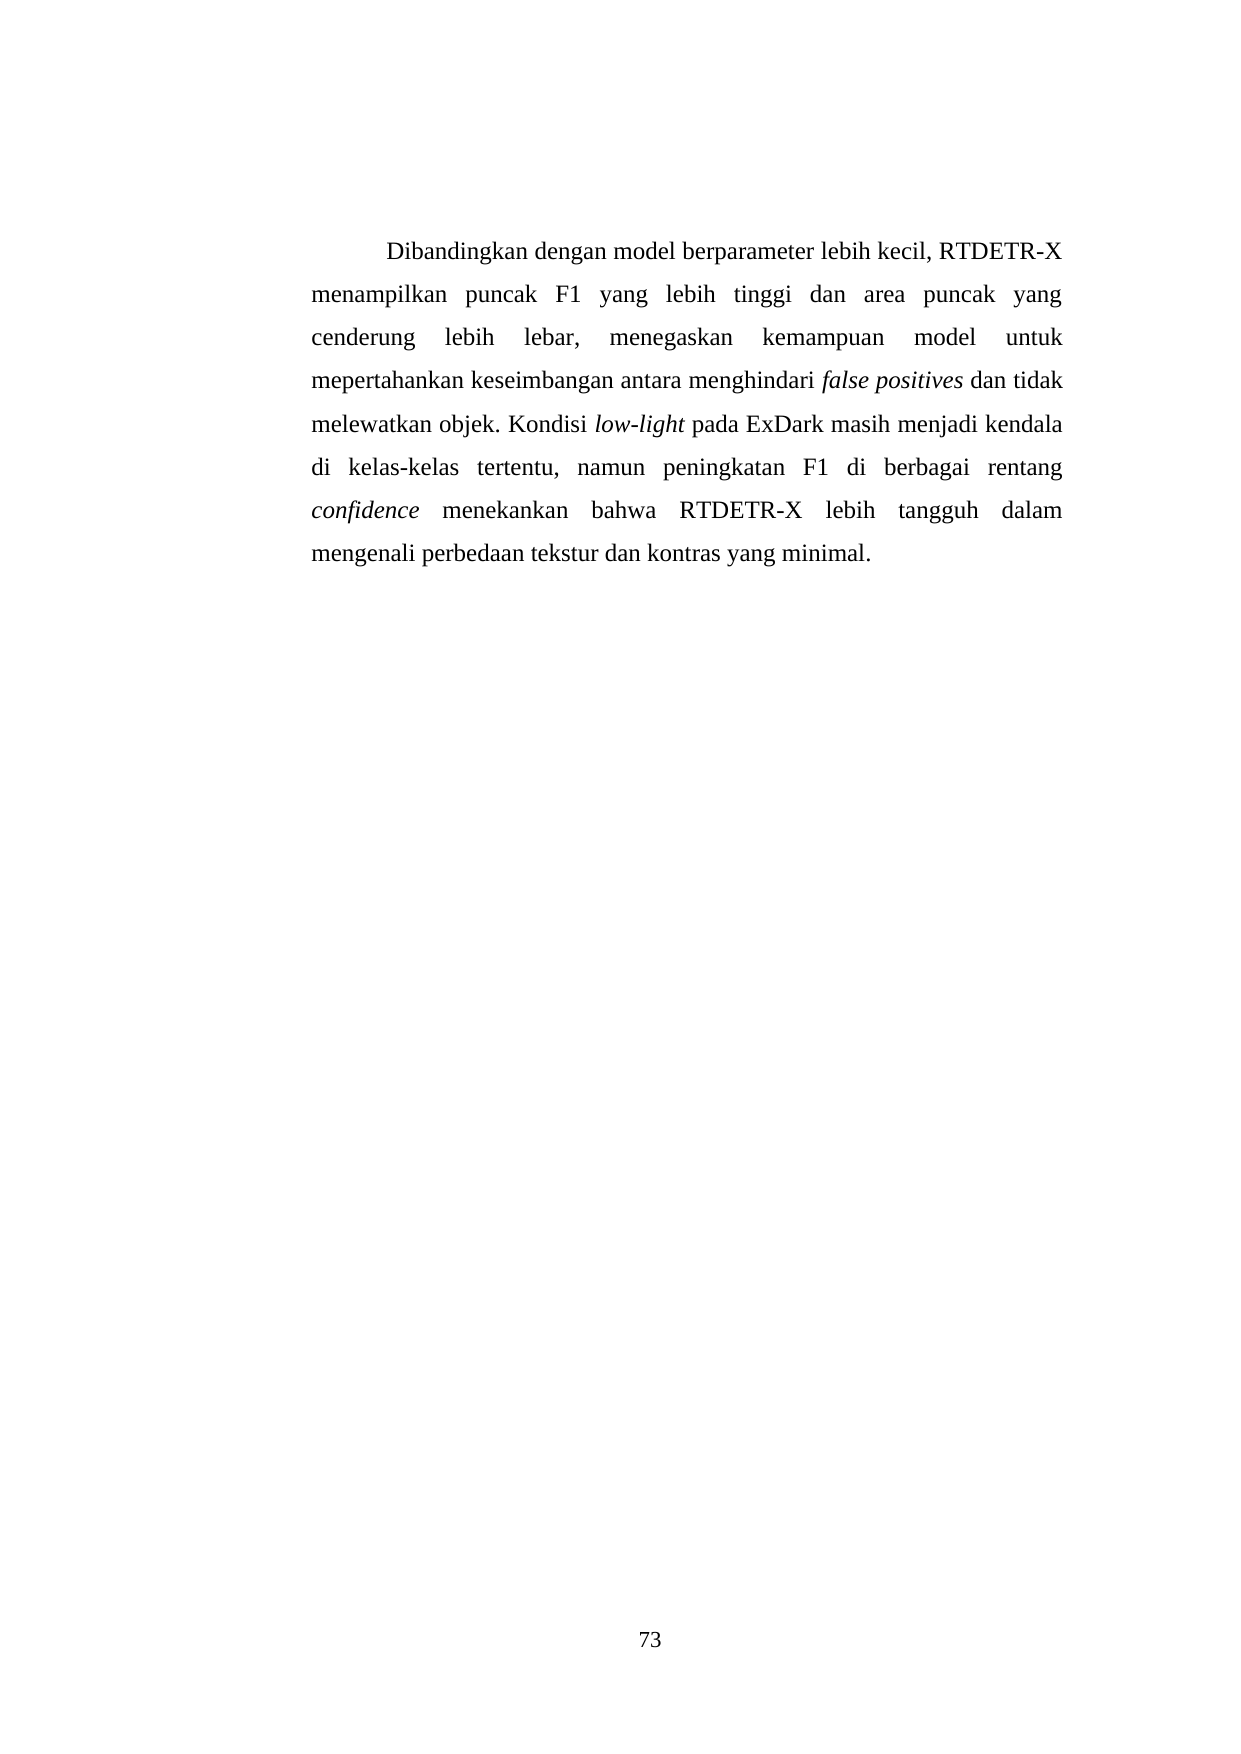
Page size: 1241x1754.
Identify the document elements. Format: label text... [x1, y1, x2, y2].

text Dibandingkan dengan model berparameter lebih kecil, RTDETR-X menampilkan puncak F1 yang lebih tinggi dan area puncak yang cenderung lebih lebar, menegaskan kemampuan model untuk mepertahankan keseimbangan antara menghindari false positives dan tidak melewatkan objek. Kondisi low-light pada ExDark masih menjadi kendala di kelas-kelas tertentu, namun peningkatan F1 di berbagai rentang confidence menekankan bahwa RTDETR-X lebih tangguh dalam mengenali perbedaan tekstur dan kontras yang minimal. [311, 236, 1063, 567]
